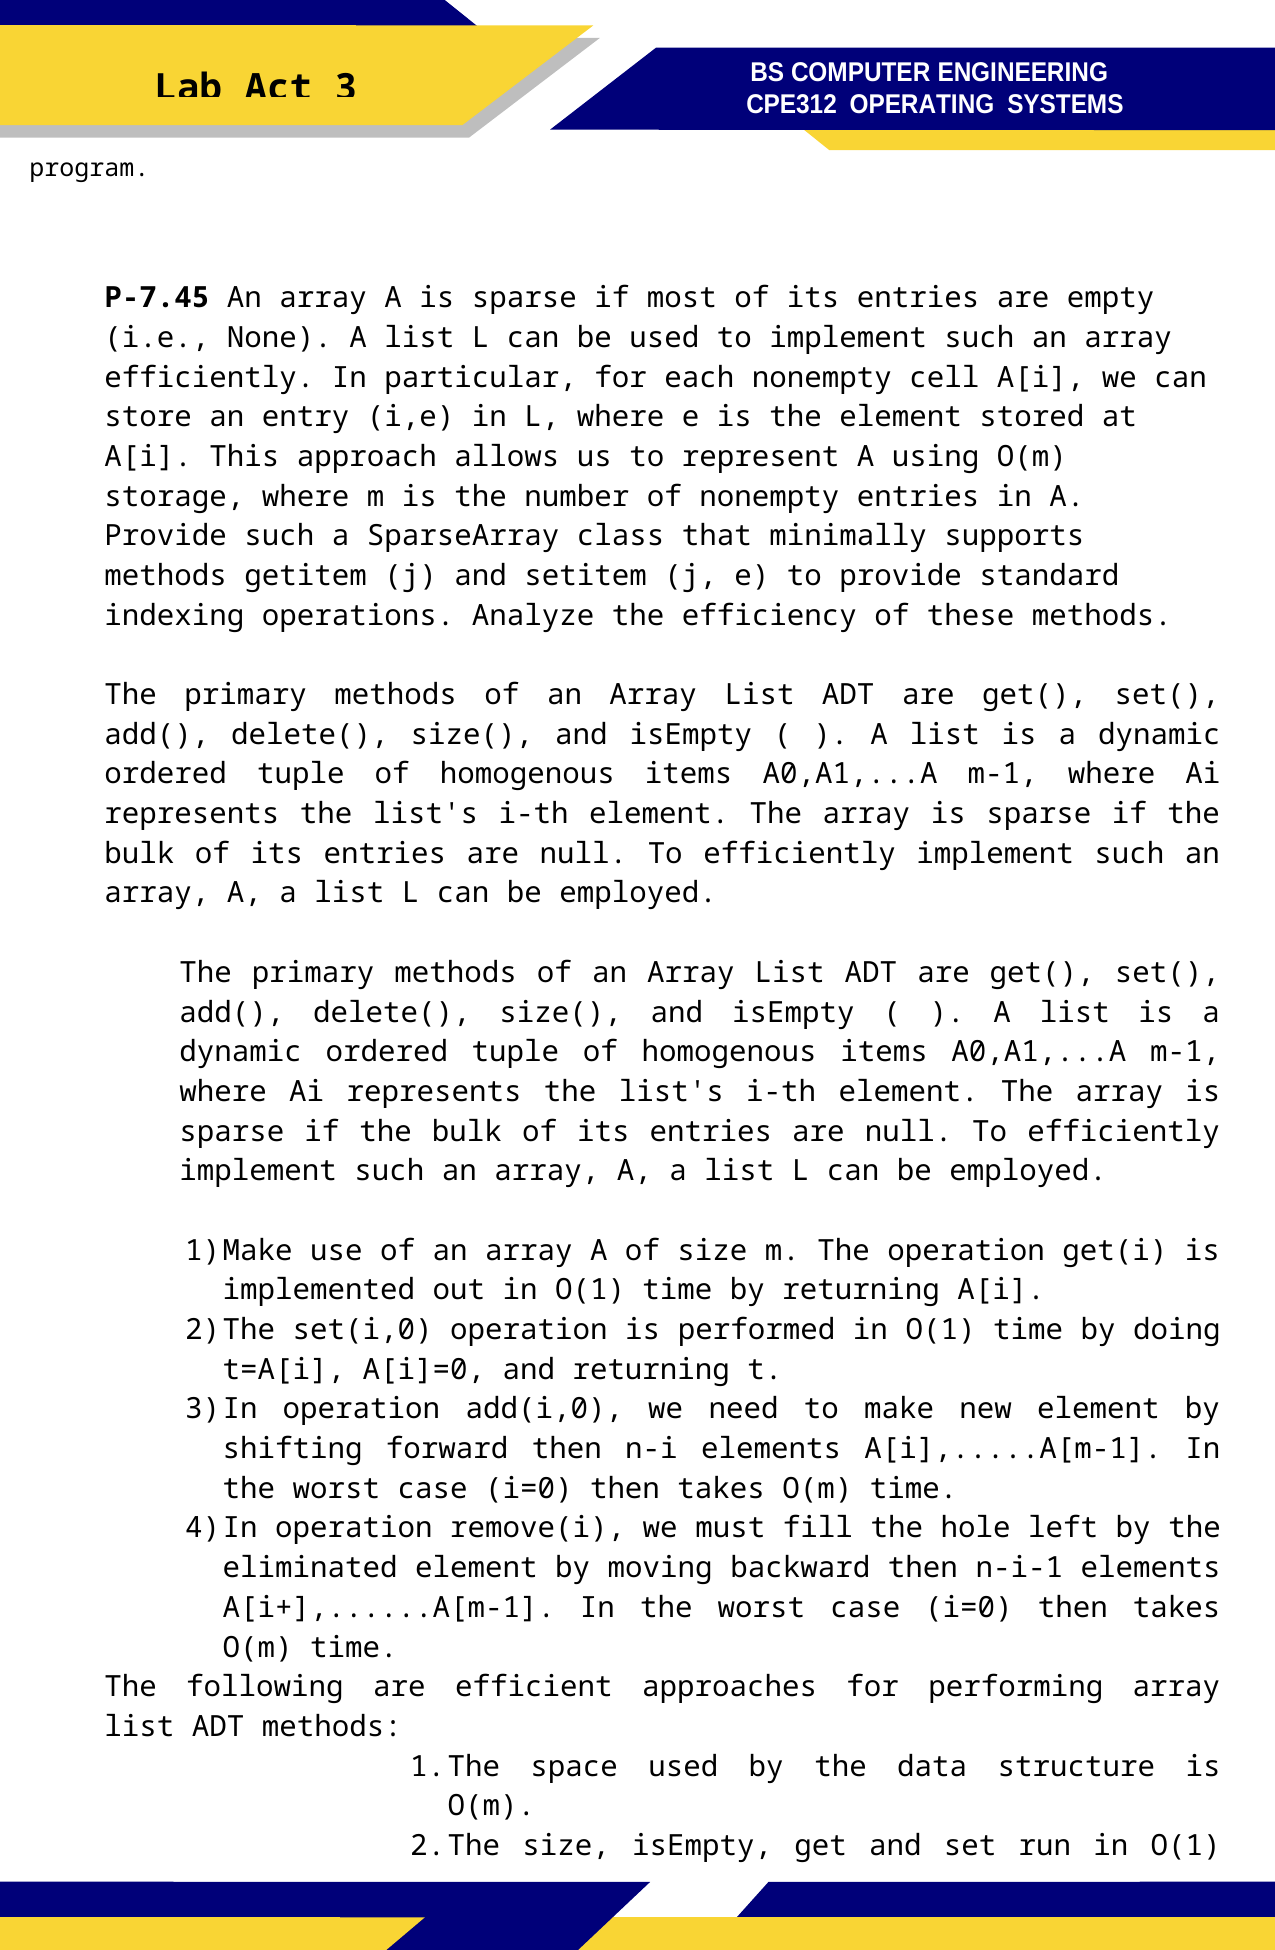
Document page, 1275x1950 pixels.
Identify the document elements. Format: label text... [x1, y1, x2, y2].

text The primary methods of an Array List ADT are get(), set(), add(), delete(), size(), and isEmpty ( ). A list is a dynamic ordered tuple of homogenous items A0,A1,...A m-1, where Ai represents the list's i-th element. The array is sparse if the bulk of its entries are null. To efficiently implement such an array, A, a list L can be employed. [104, 673, 1221, 911]
list The set(i,0) operation is performed in O(1) time by doing t=A[i], A[i]=0, and returning t. [185, 1308, 1221, 1388]
list The space used by the data structure is O(m). [410, 1745, 1221, 1824]
text The primary methods of an Array List ADT are get(), set(), add(), delete(), size(), and isEmpty ( ). A list is a dynamic ordered tuple of homogenous items A0,A1,...A m-1, where Ai represents the list's i-th element. The array is sparse if the bulk of its entries are null. To efficiently implement such an array, A, a list L can be employed. [179, 951, 1221, 1189]
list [410, 1824, 1221, 1864]
text The following are efficient approaches for performing array list ADT methods: [104, 1666, 1221, 1745]
list Make use of an array A of size m. The operation get(i) is implemented out in O(1) time by returning A[i]. [185, 1229, 1221, 1308]
list In operation remove(i), we must fill the hole left by the eliminated element by moving backward then n-i-1 elements A[i+],......A[m-1]. In the worst case (i=0) then takes O(m) time. [185, 1507, 1221, 1666]
text P-7.45 An array A is sparse if most of its entries are empty (i.e., None). A list L can be used to implement such an array efficiently. In particular, for each nonempty cell A[i], we can store an entry (i,e) in L, where e is the element stored at A[i]. This approach allows us to represent A using O(m) storage, where m is the number of nonempty entries in A. Provide such a SparseArray class that minimally supports methods getitem (j) and setitem (j, e) to provide standard indexing operations. Analyze the efficiency of these methods. [104, 276, 1221, 634]
list In operation add(i,0), we need to make new element by shifting forward then n-i elements A[i],.....A[m-1]. In the worst case (i=0) then takes O(m) time. [185, 1388, 1221, 1507]
